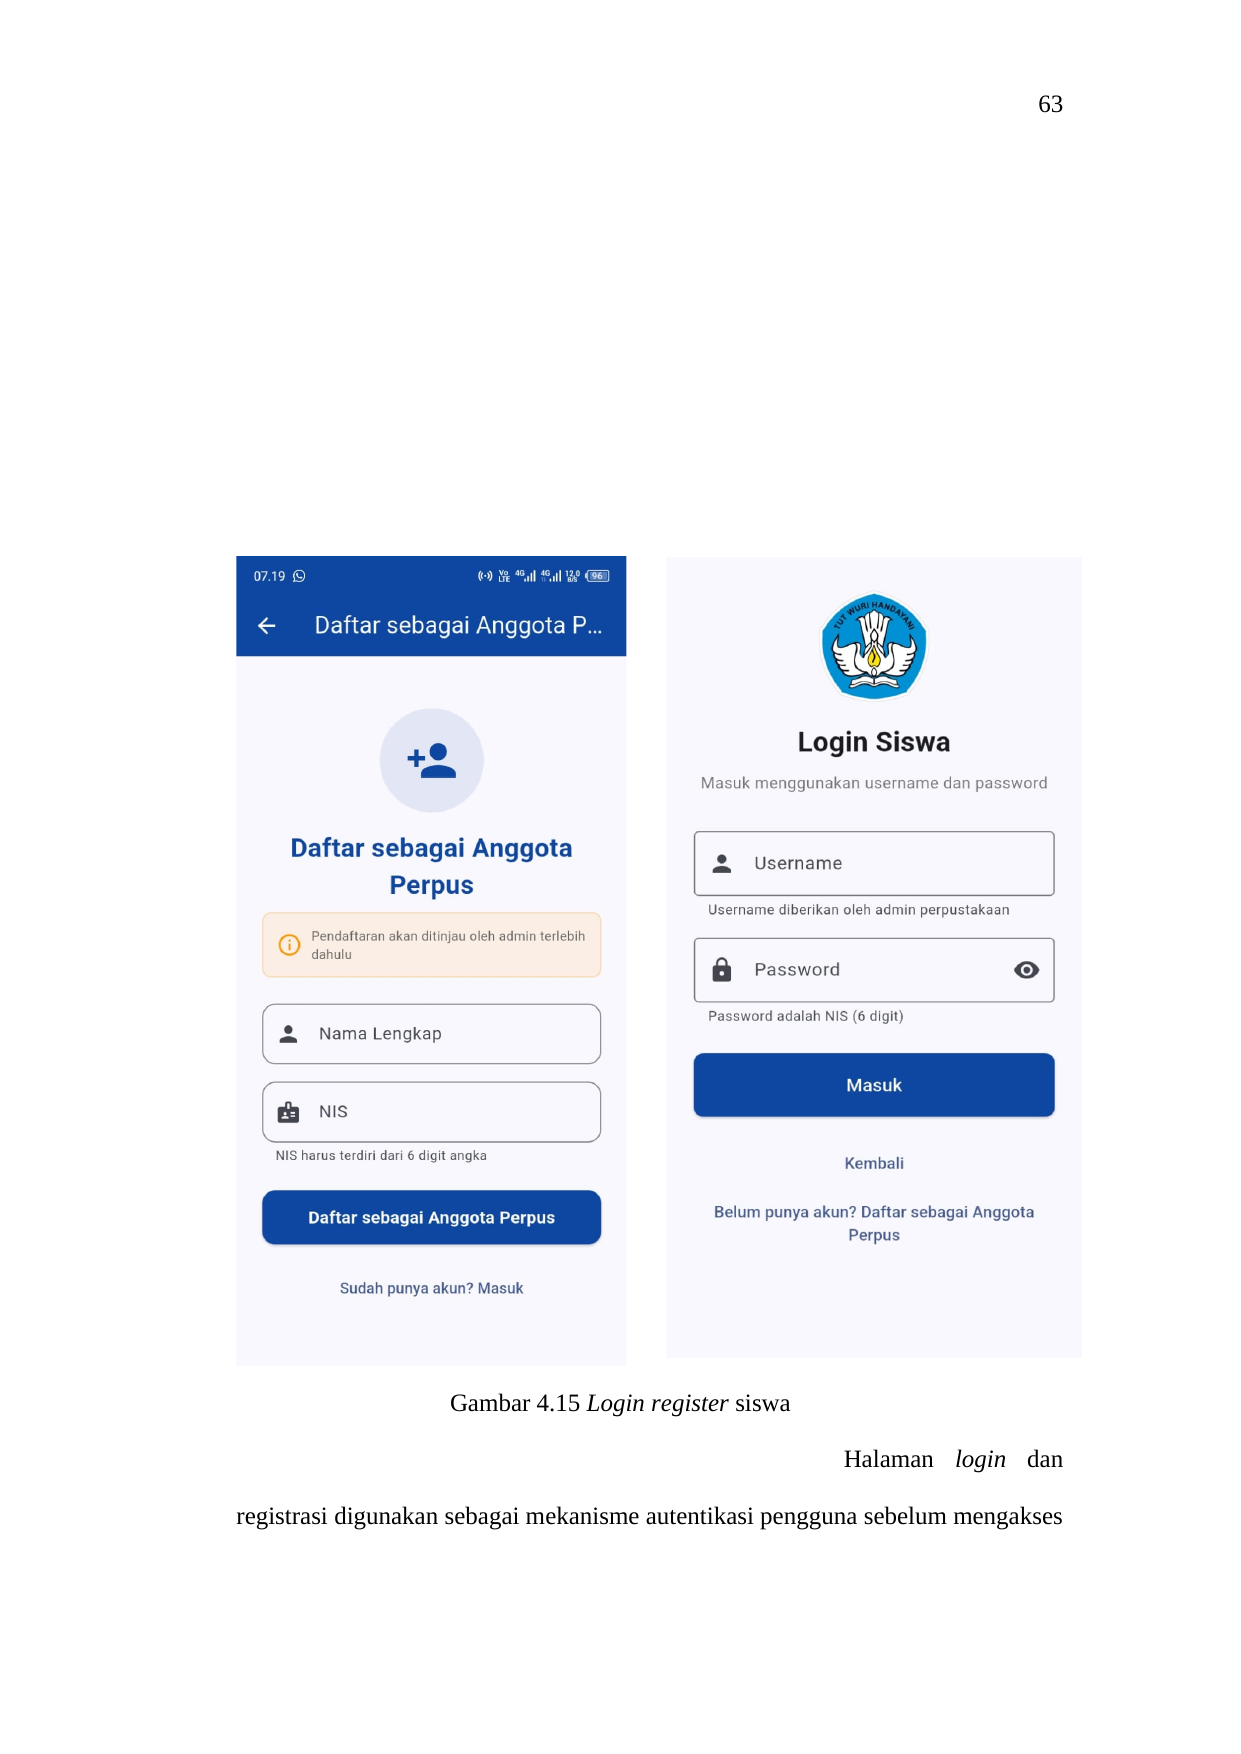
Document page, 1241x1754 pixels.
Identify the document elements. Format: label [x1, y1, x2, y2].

picture [236, 556, 627, 1366]
picture [666, 557, 1082, 1358]
text [236, 1444, 1063, 1530]
